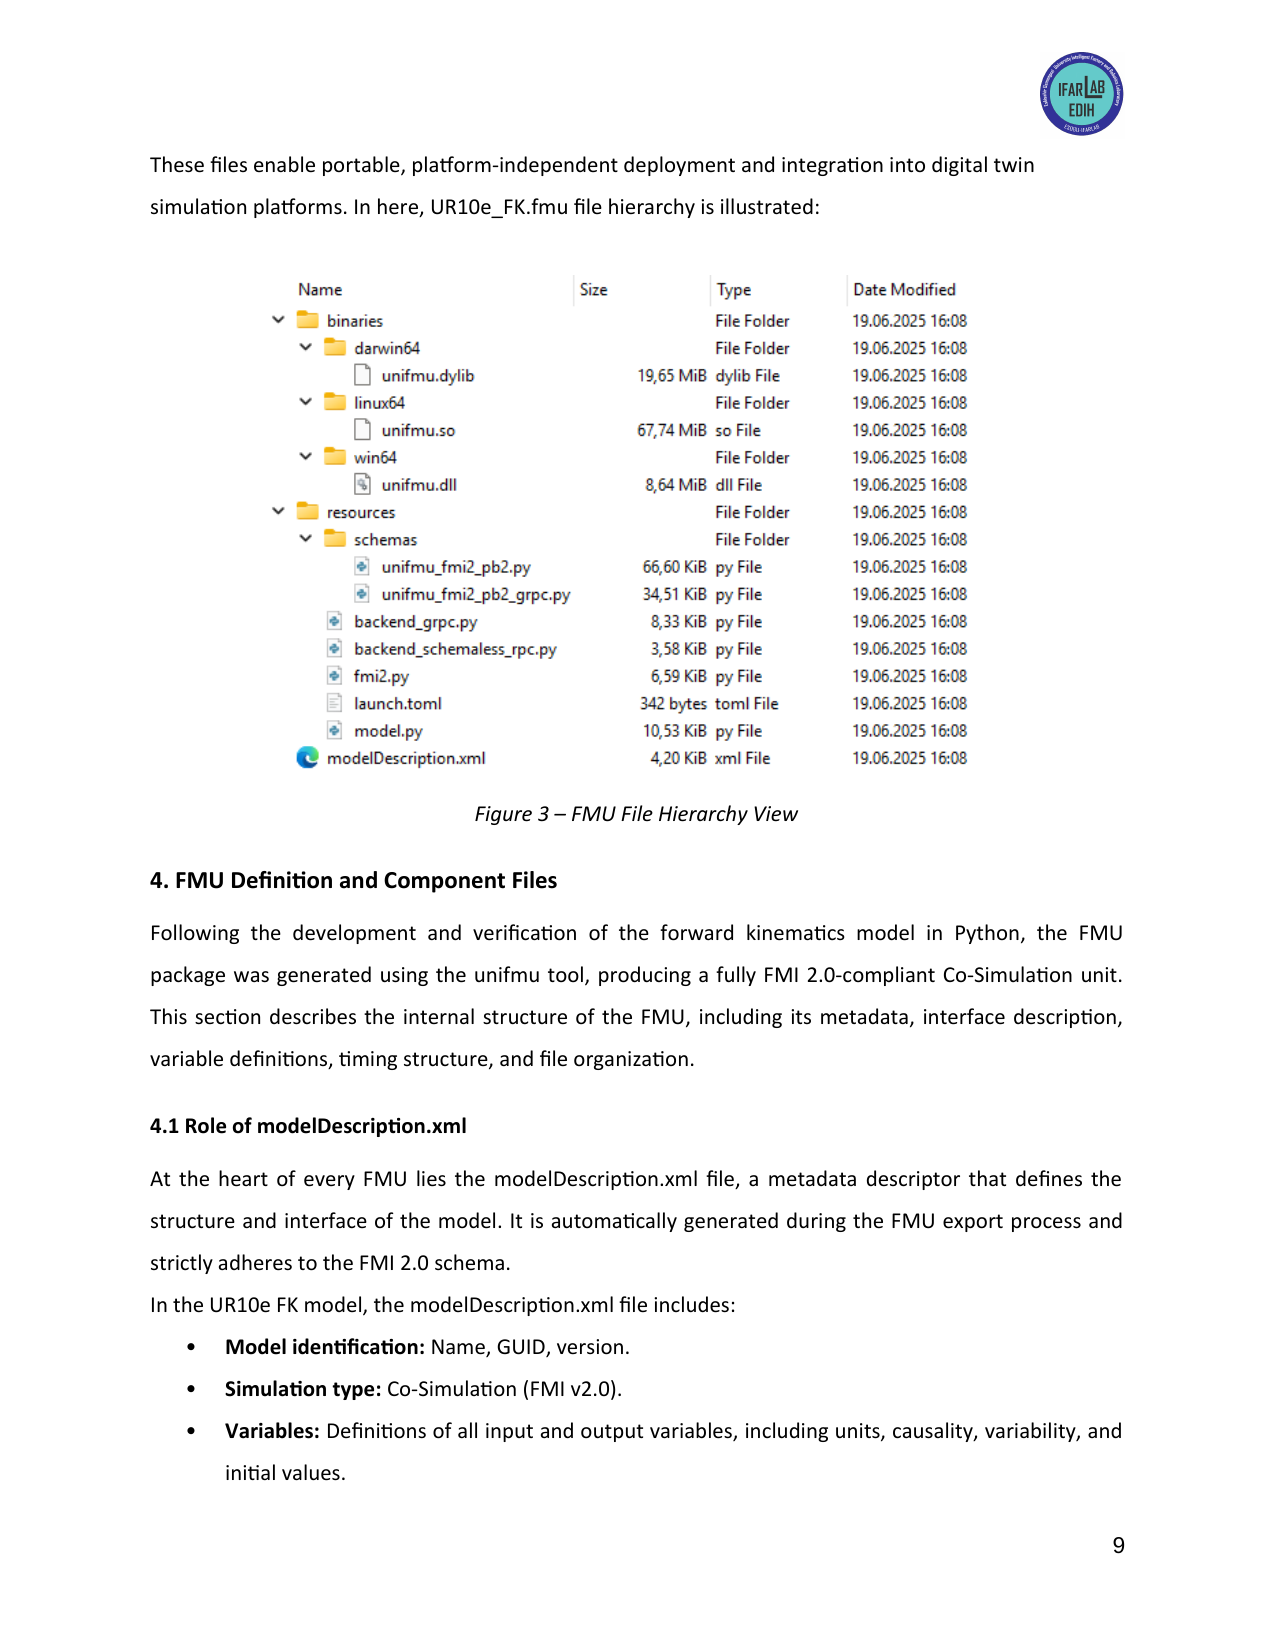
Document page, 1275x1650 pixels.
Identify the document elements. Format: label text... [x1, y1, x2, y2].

text At the heart of every FMU lies the modelDescription.xml file, a metadata descriptor that defines the structure and interface of the model. It is automatically generated during the FMU export process and strictly adheres to the FMI 2.0 schema. [150, 1164, 1125, 1276]
text In the UR10e FK model, the modelDescription.xml file includes: [150, 1290, 1125, 1318]
picture [1040, 52, 1125, 139]
list Variables: Definitions of all input and output variables, including units, causality, variability, and initial values. [187, 1416, 1125, 1486]
picture [260, 275, 1015, 786]
text Figure 3 – FMU File Hierarchy View [150, 799, 1125, 827]
text Following the development and verification of the forward kinematics model in Python, the FMU package was generated using the unifmu tool, producing a fully FMI 2.0-compliant Co-Simulation unit. This section describes the internal structure of the FMU, including its metadata, interface description, variable definitions, timing structure, and file organization. [150, 918, 1125, 1072]
list Model identification: Name, GUID, version. [187, 1332, 1125, 1360]
subtitle 4. FMU Definition and Component Files [150, 864, 1125, 895]
text These files enable portable, platform-independent deployment and integration into digital twin simulation platforms. In here, UR10e_FK.fmu file hierarchy is illustrated: [150, 150, 1125, 220]
subtitle 4.1 Role of modelDescription.xml [150, 1111, 1125, 1139]
list Simulation type: Co-Simulation (FMI v2.0). [187, 1374, 1125, 1402]
